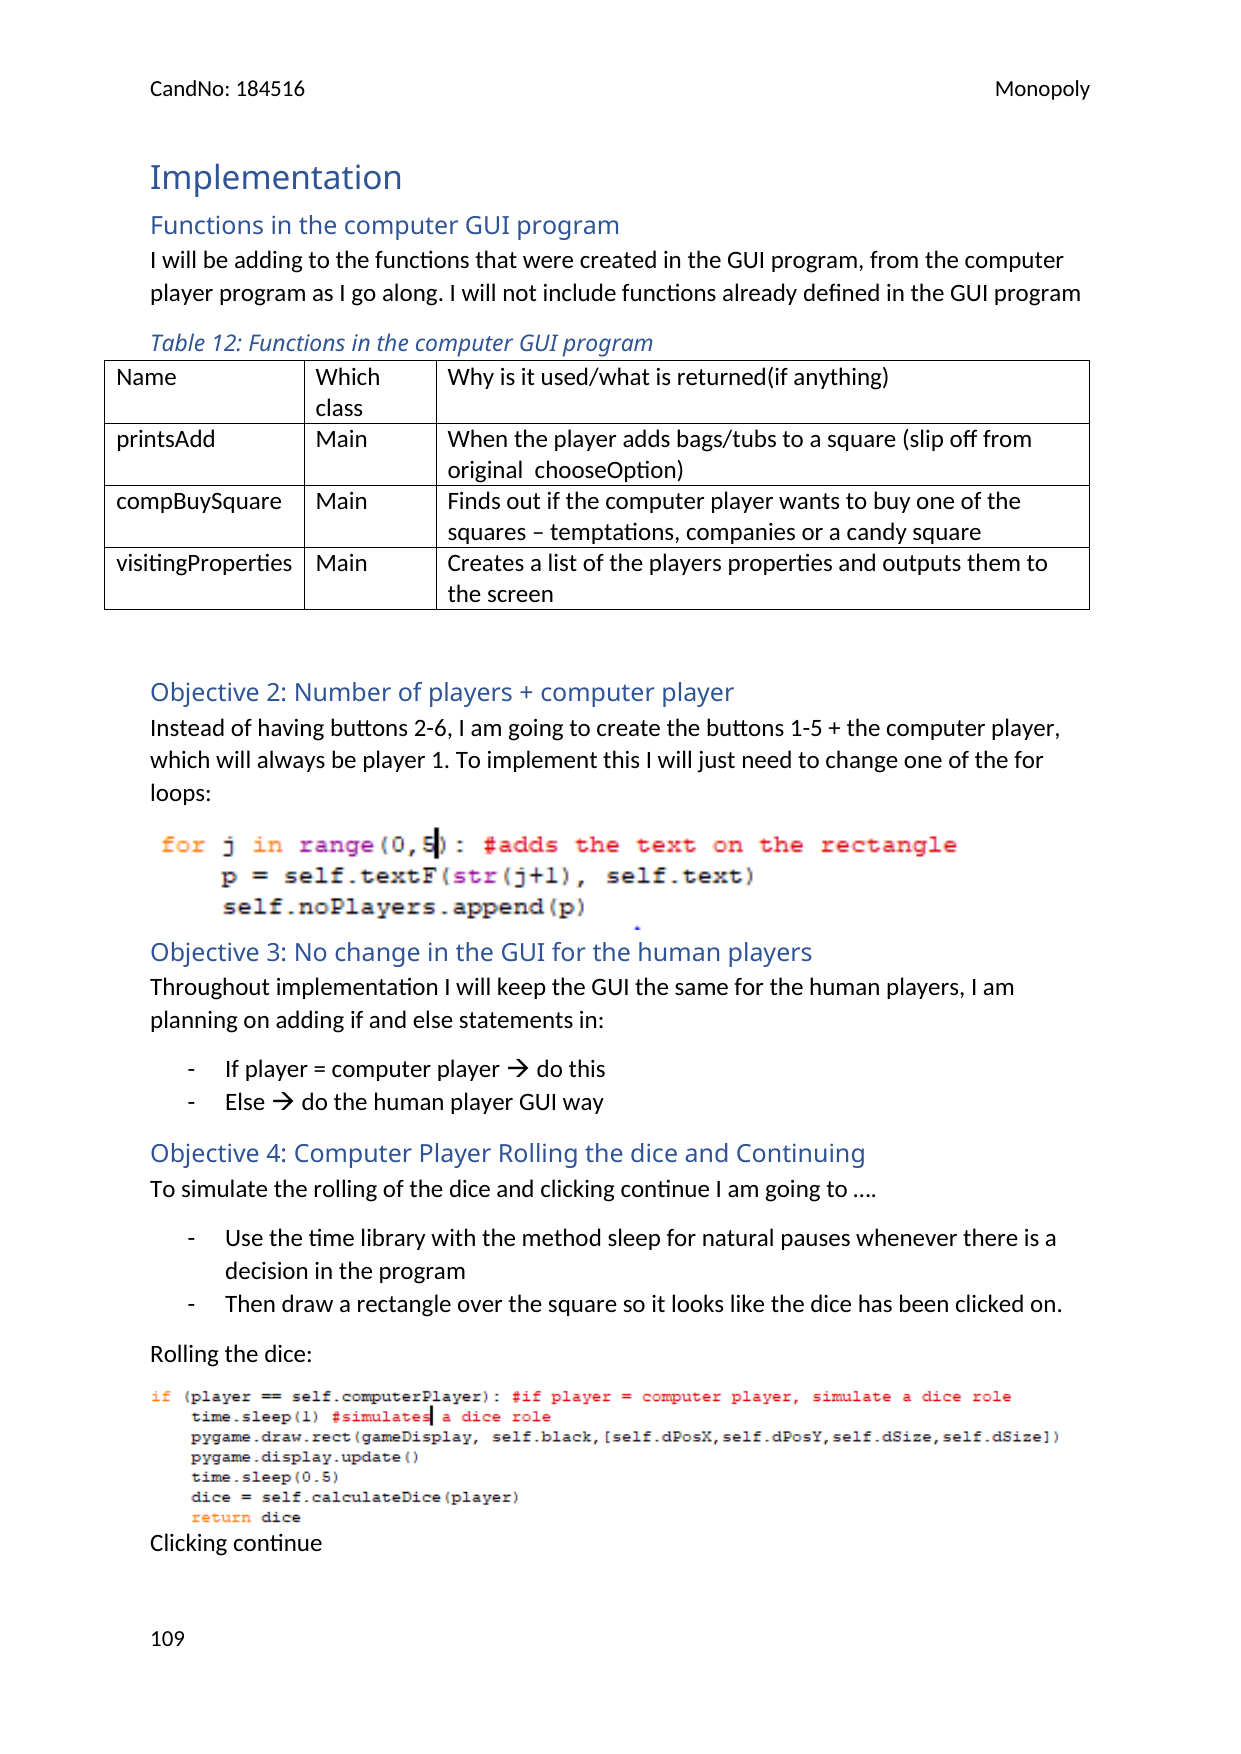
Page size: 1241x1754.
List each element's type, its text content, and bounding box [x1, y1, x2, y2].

subtitle Objective 4: Computer Player Rolling the dice and Continuing [150, 1136, 1090, 1170]
list If player = computer player do this [187, 1053, 1090, 1084]
table_cell Creates a list of the players properties and outputs them to the screen [437, 548, 1089, 609]
subtitle Objective 3: No change in the GUI for the human players [150, 934, 1090, 968]
subtitle Objective 2: Number of players + computer player [150, 675, 1090, 709]
table_cell compBuySquare [105, 486, 304, 547]
subtitle Table 12: Functions in the computer GUI program [150, 327, 1090, 358]
text Throughout implementation I will keep the GUI the same for the human players, I am planning on adding if and else statements in: [150, 971, 1090, 1034]
list Then draw a rectangle over the square so it looks like the dice has been clicked on. [187, 1288, 1090, 1319]
table_header Why is it used/what is returned(if anything) [437, 361, 1089, 422]
table_cell When the player adds bags/tubs to a square (slip off from original chooseOption) [437, 424, 1089, 484]
table_cell visitingProperties [105, 548, 304, 609]
table_cell Finds out if the computer player wants to buy one of the squares – temptations, companies or a candy square [437, 486, 1089, 547]
text I will be adding to the functions that were created in the GUI program, from the computer player program as I go along. I will not include functions already defined in the GUI program [150, 244, 1090, 307]
table_cell printsAdd [105, 424, 304, 484]
text Clicking continue [150, 1528, 1090, 1558]
text Instead of having buttons 2-6, I am going to create the buttons 1-5 + the computer player, which will always be player 1. To implement this I will just need to change one of the for loops: [150, 712, 1090, 808]
list Else do the human player GUI way [187, 1086, 1090, 1117]
list Use the time library with the method sleep for natural pauses whenever there is a decision in the program [187, 1222, 1090, 1286]
subtitle Functions in the computer GUI program [150, 207, 1090, 241]
text Rolling the dice: [150, 1338, 1090, 1368]
table_cell Main [305, 486, 436, 547]
table_cell Main [305, 424, 436, 484]
picture [150, 827, 1007, 930]
text To simulate the rolling of the dice and clicking continue I am going to …. [150, 1173, 1090, 1203]
picture [150, 1387, 1091, 1528]
subtitle Implementation [150, 154, 1090, 199]
table_header Name [105, 361, 304, 422]
table_cell Main [305, 548, 436, 609]
table_header Which class [305, 361, 436, 422]
